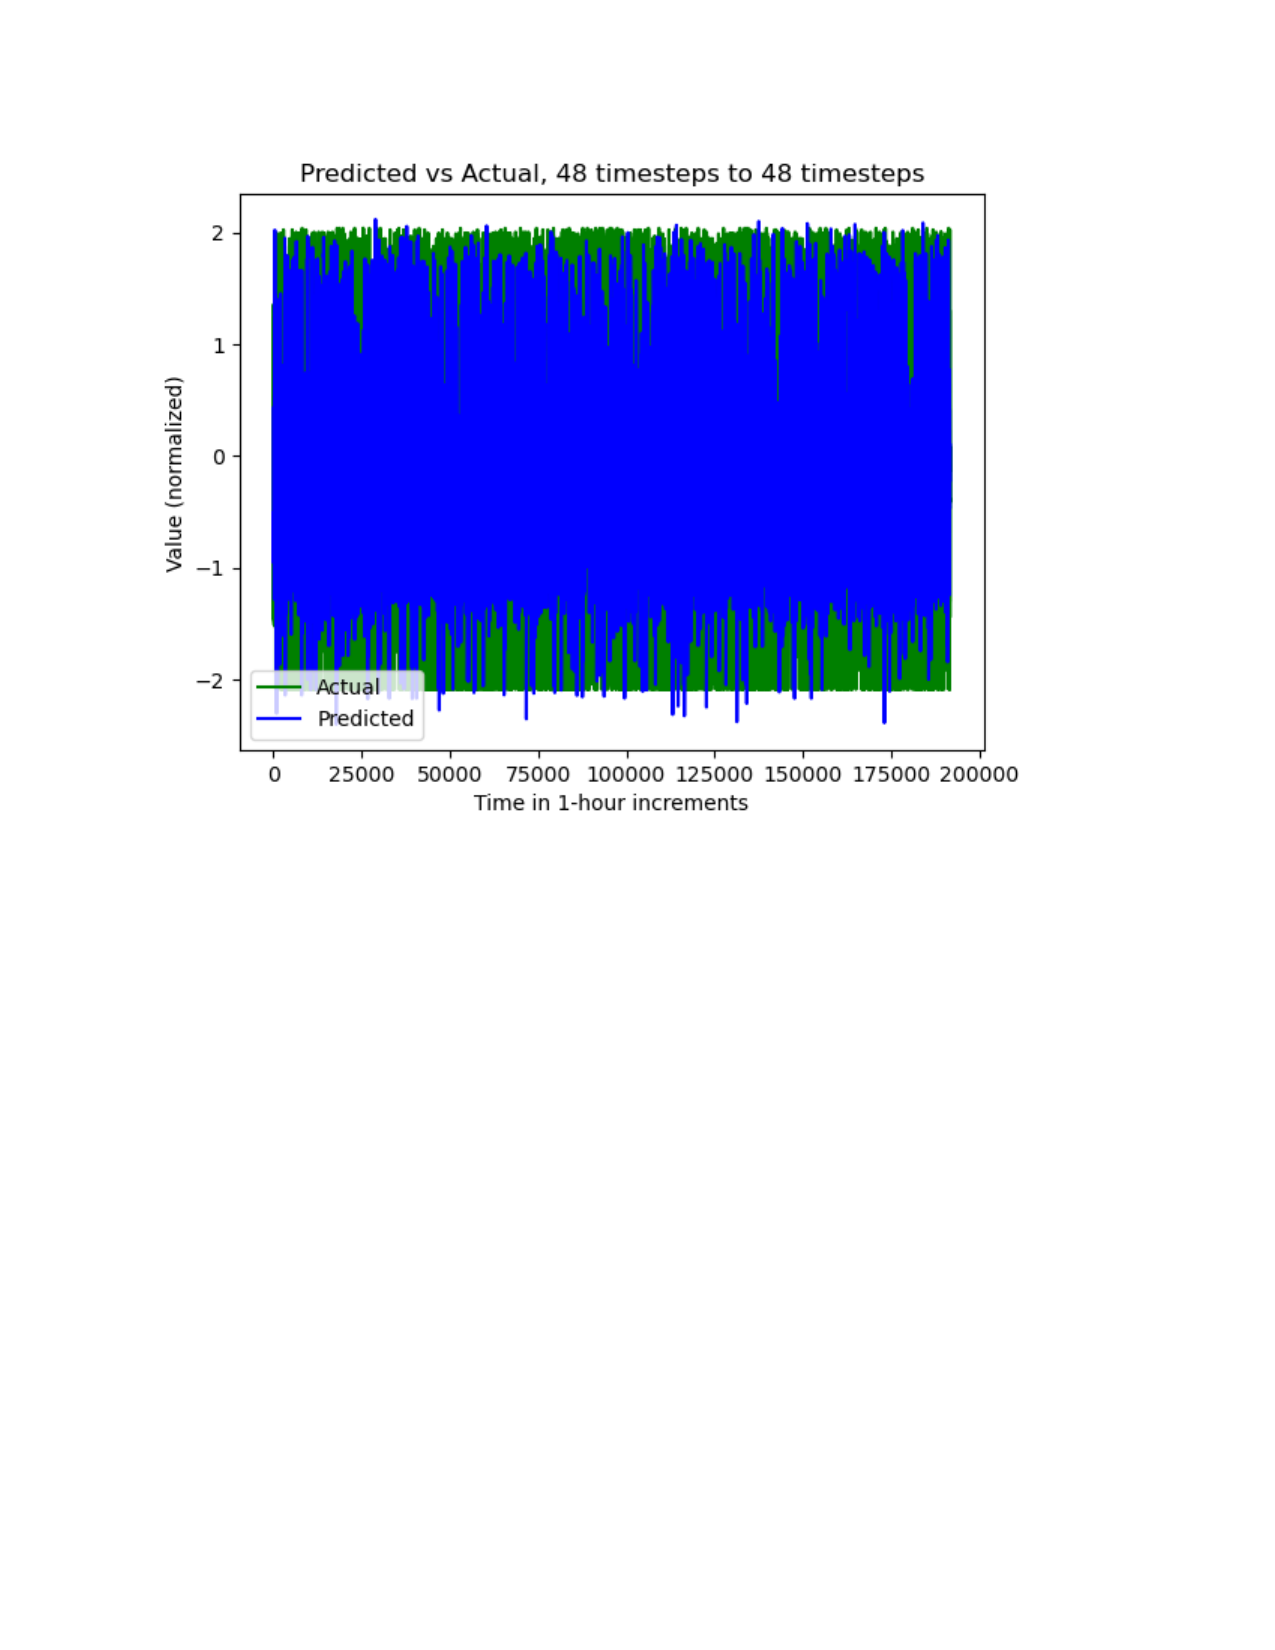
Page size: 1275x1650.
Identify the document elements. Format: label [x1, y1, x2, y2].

picture [150, 150, 1034, 830]
